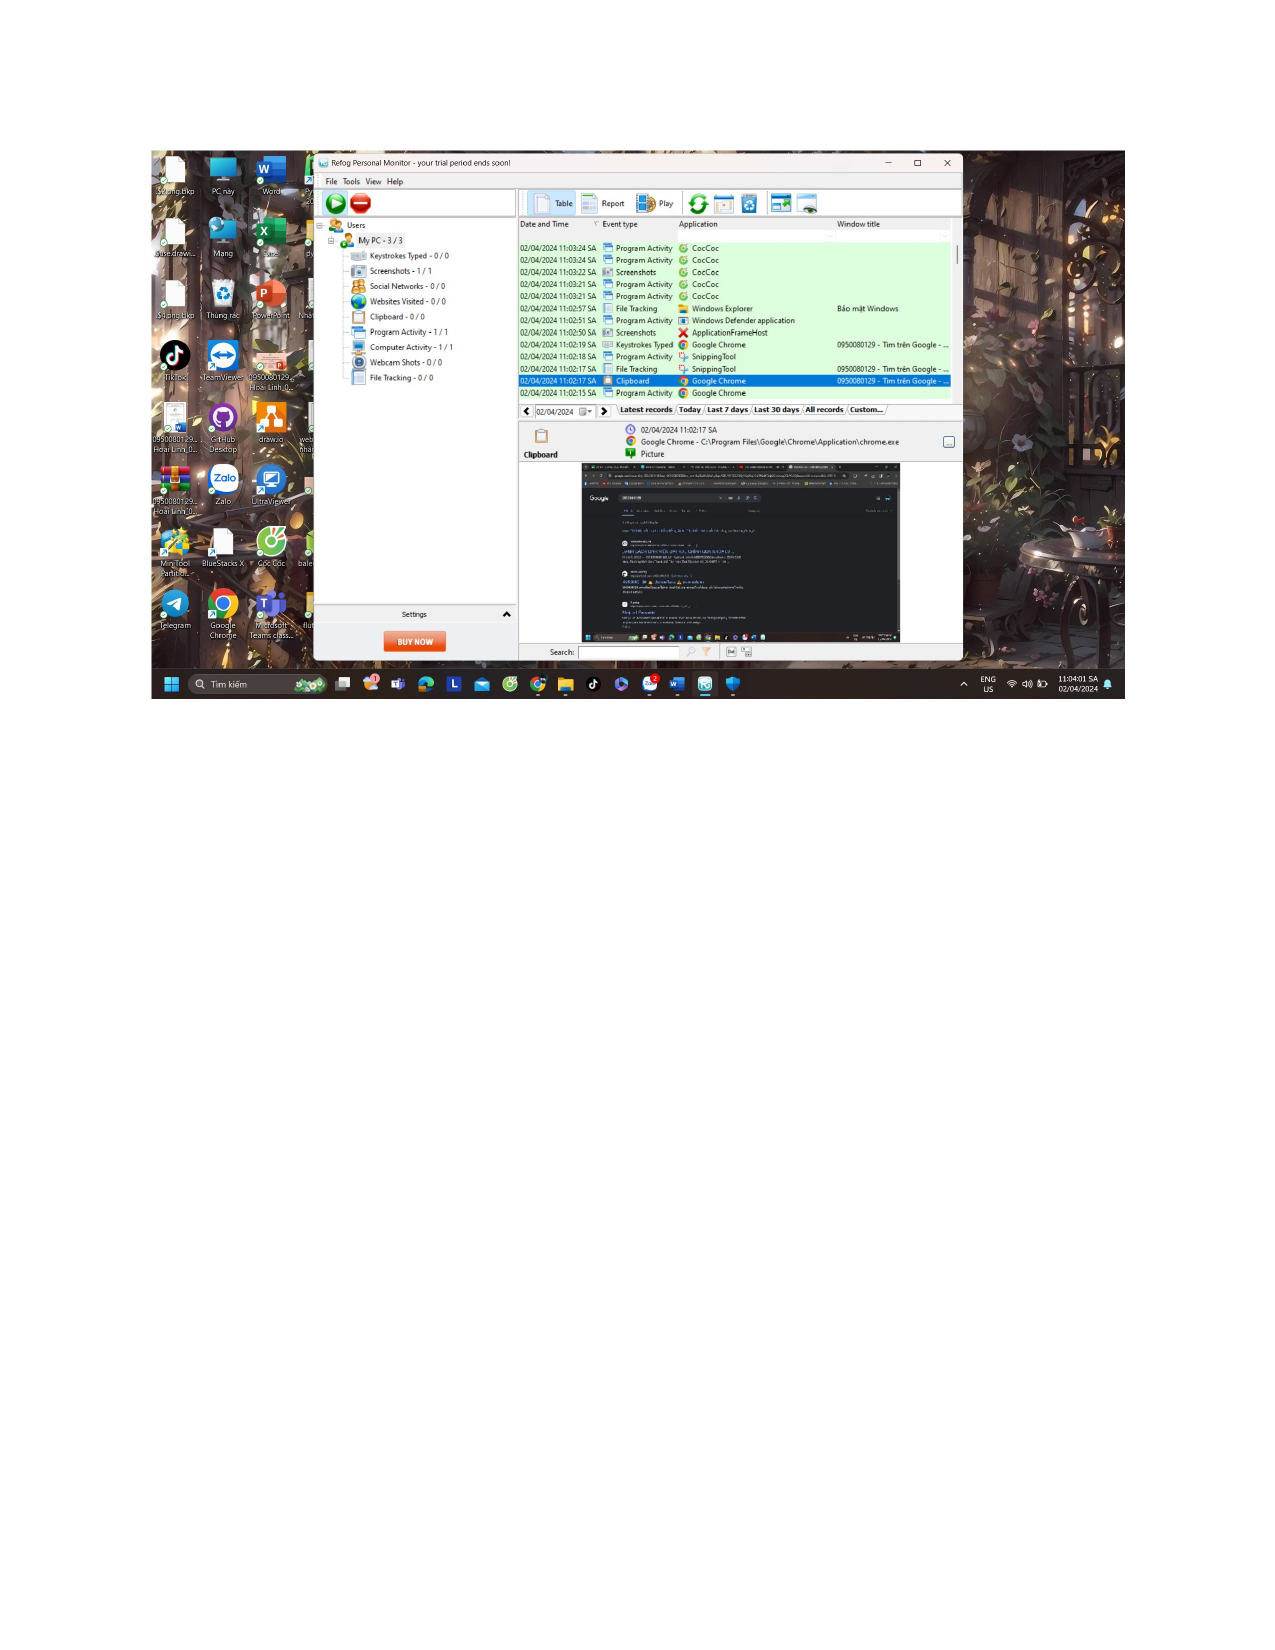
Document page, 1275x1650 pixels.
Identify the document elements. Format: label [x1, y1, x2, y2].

picture [150, 150, 1125, 700]
